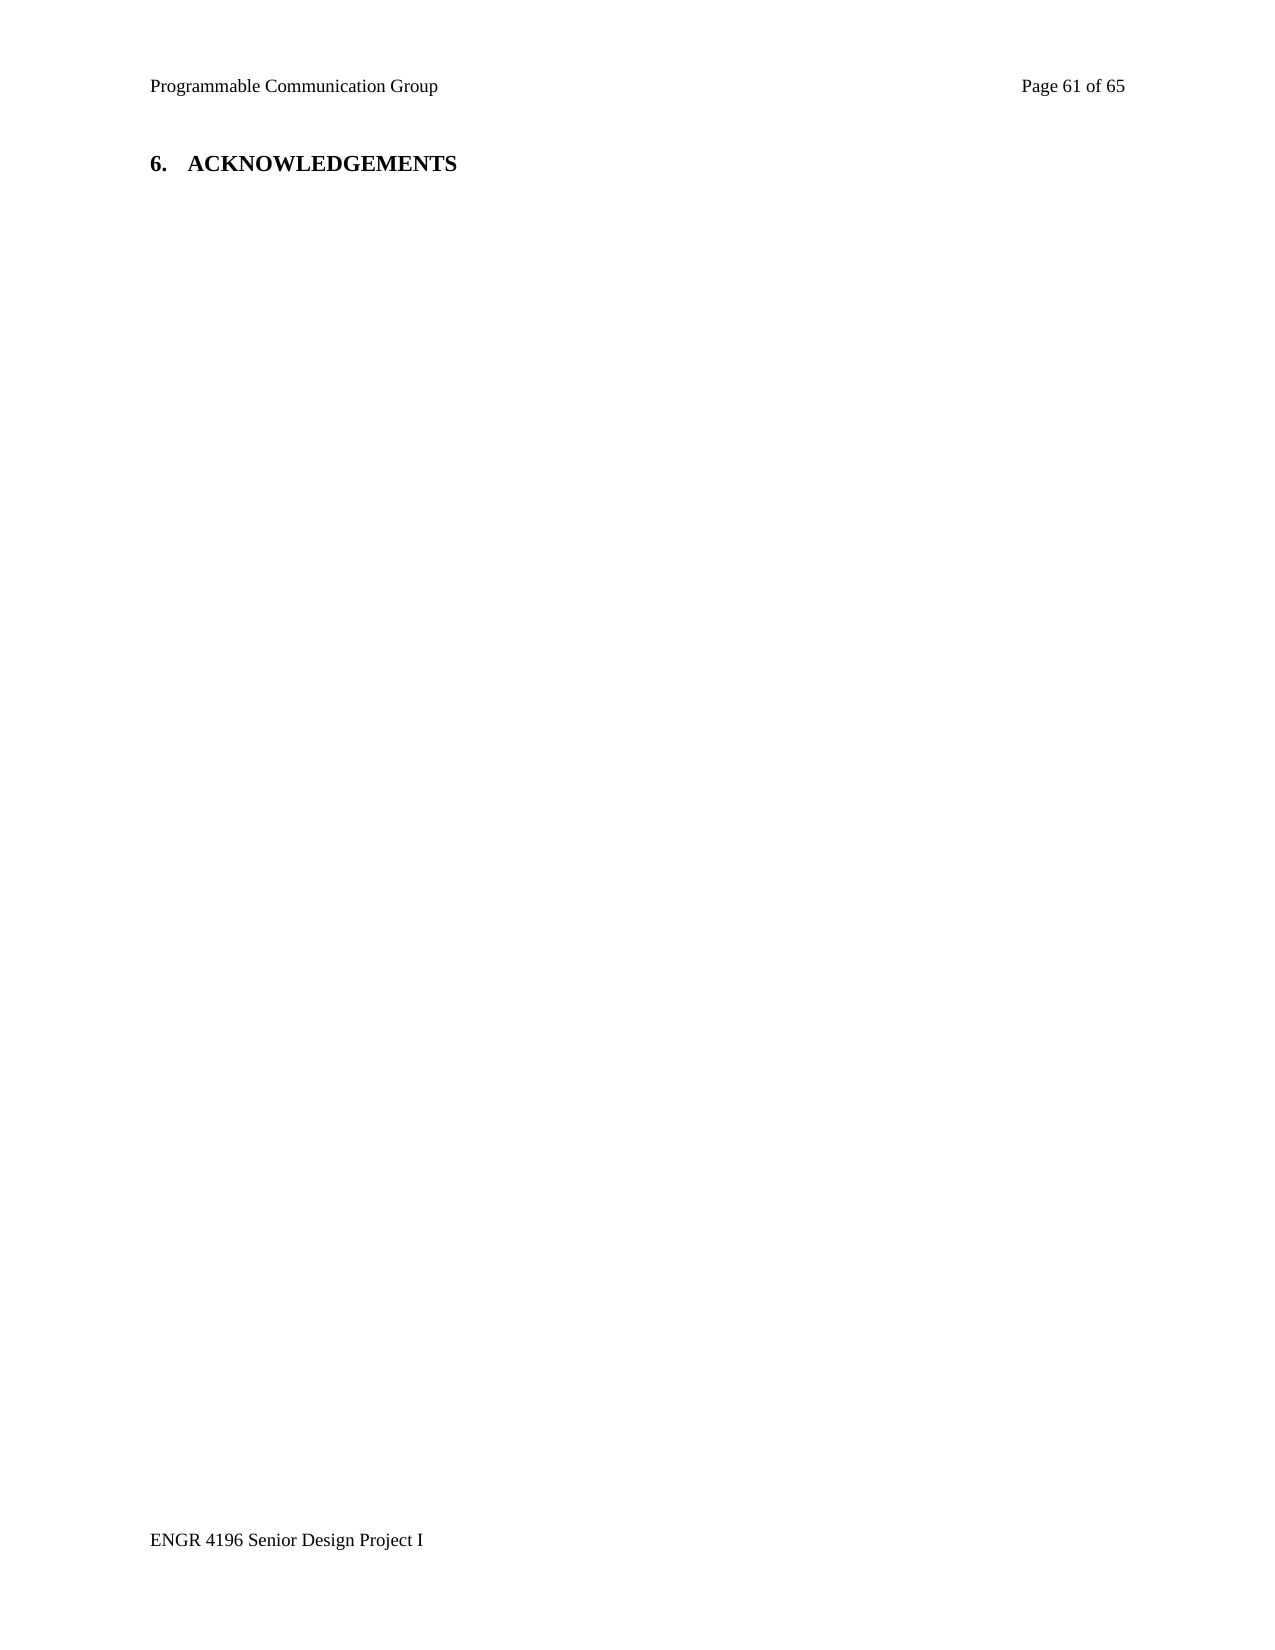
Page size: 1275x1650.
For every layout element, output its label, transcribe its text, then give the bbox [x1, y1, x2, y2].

subtitle ACKNOWLEDGEMENTS [150, 150, 1125, 176]
